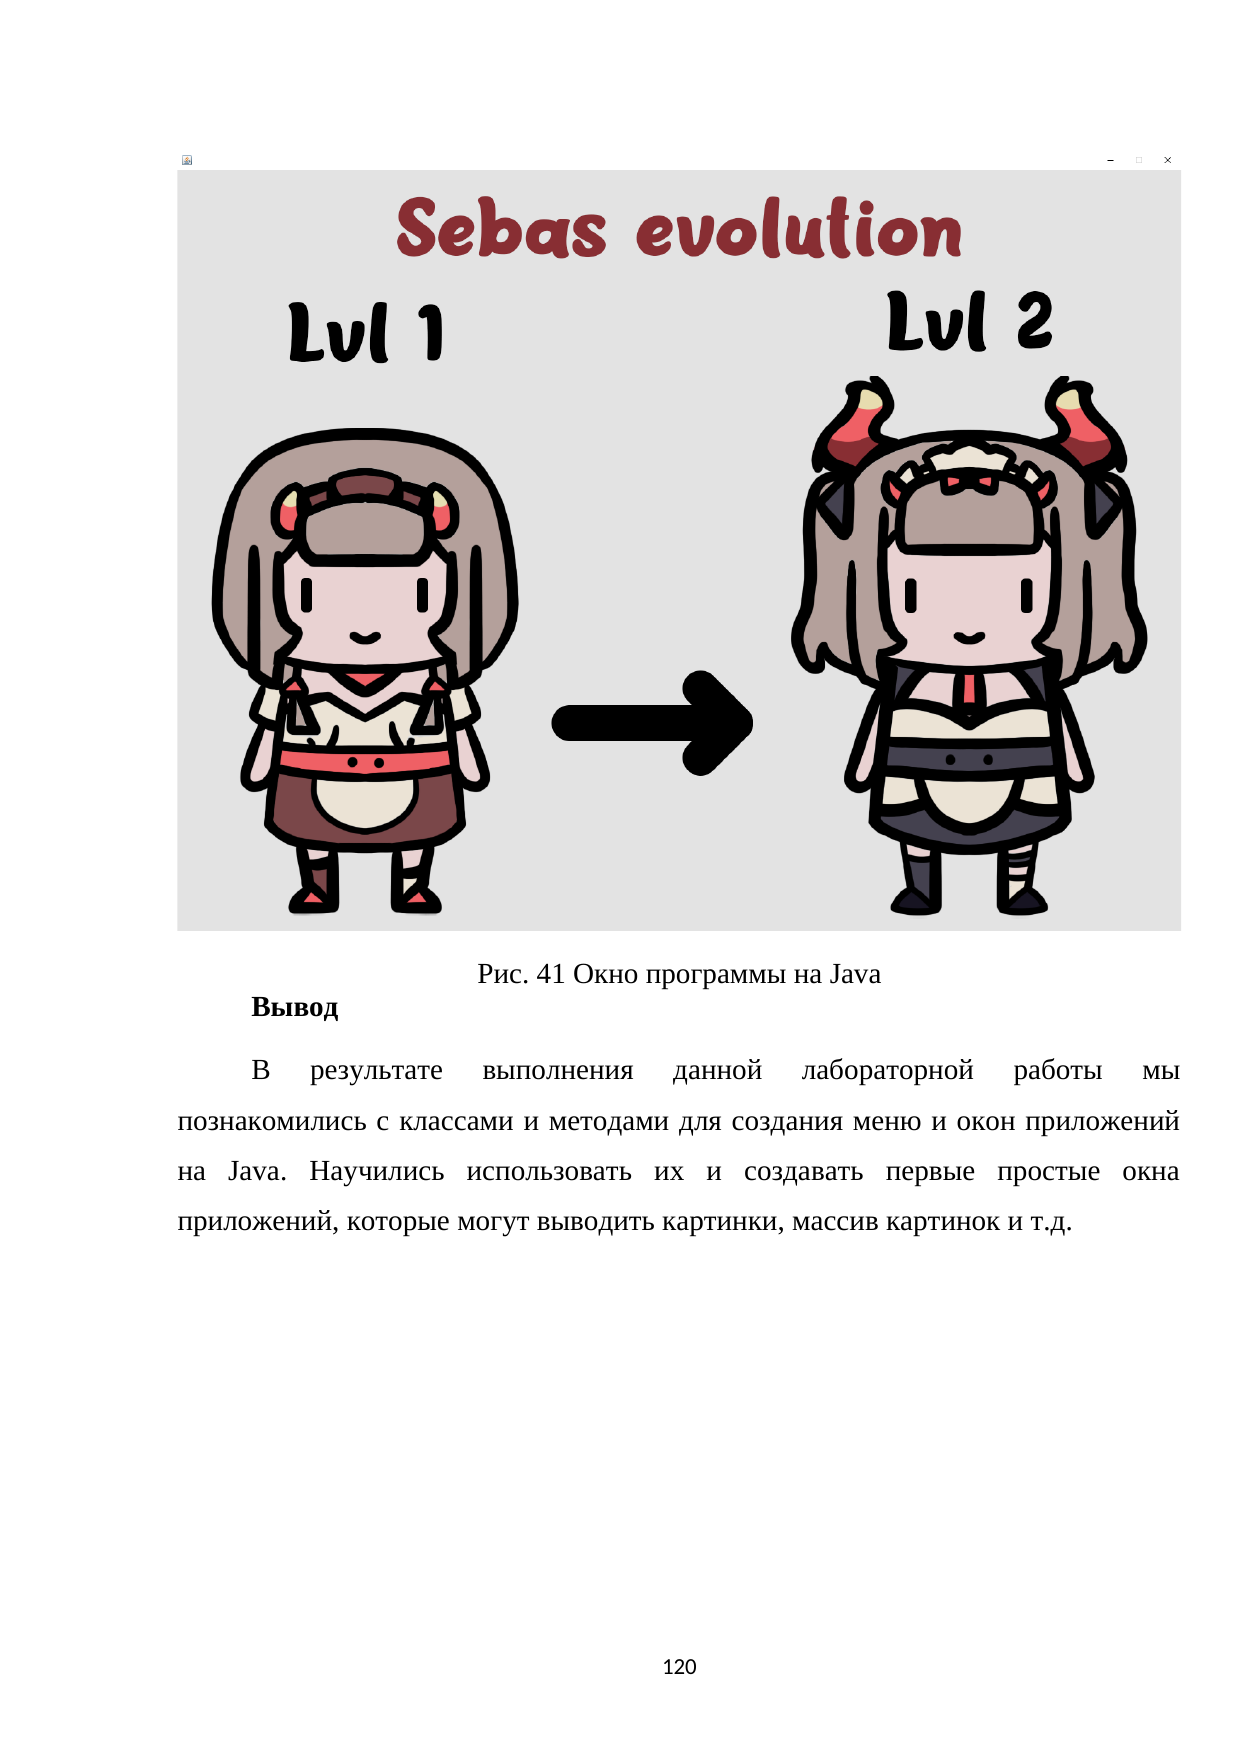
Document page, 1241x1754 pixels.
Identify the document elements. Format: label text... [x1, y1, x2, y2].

picture [177, 151, 1182, 931]
subtitle Вывод [177, 989, 1181, 1023]
text В результате выполнения данной лабораторной работы мы познакомились с классами и методами для создания меню и окон приложений на Java. Научились использовать их и создавать первые простые окна приложений, которые могут выводить картинки, массив картинок и т.д. [177, 1052, 1181, 1237]
